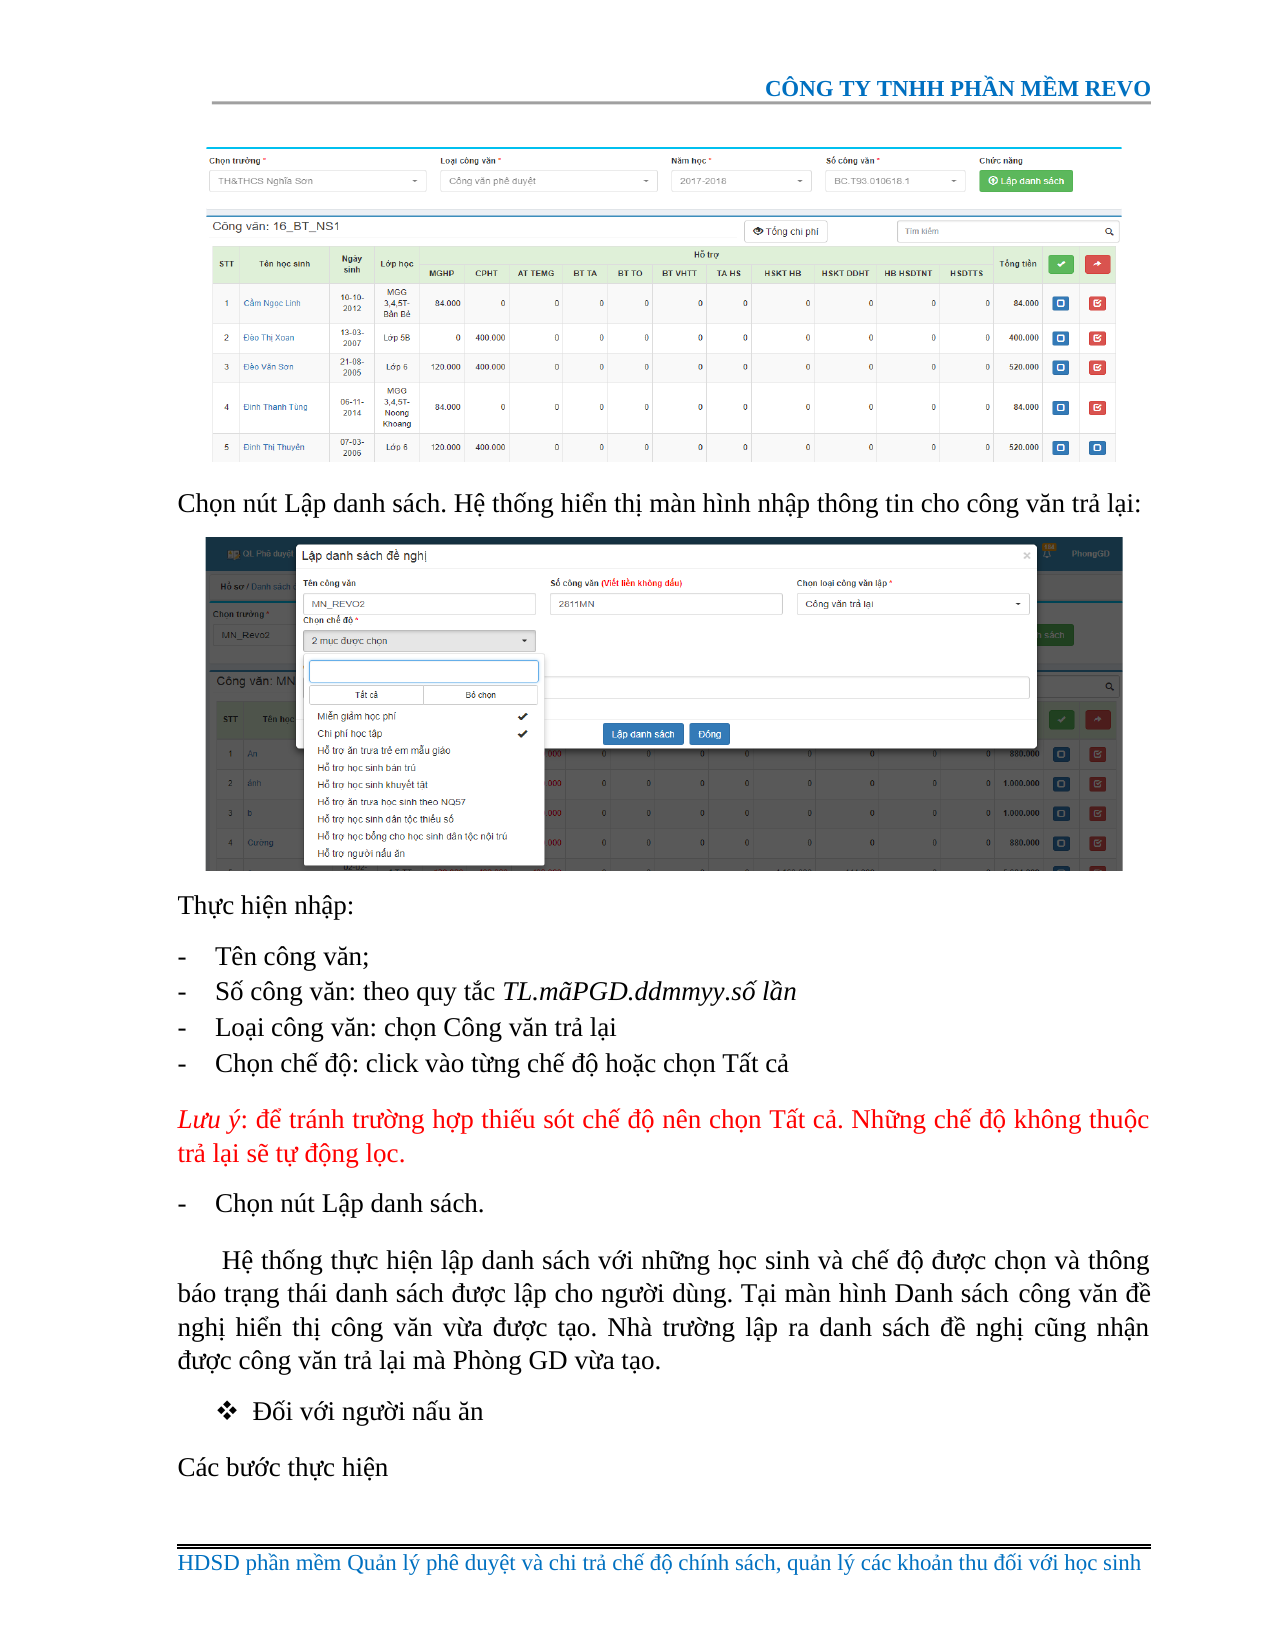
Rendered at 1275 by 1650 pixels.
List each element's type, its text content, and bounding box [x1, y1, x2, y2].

text Các bước thực hiện [177, 1451, 1151, 1482]
list Đối với người nấu ăn [215, 1394, 1151, 1426]
list Chọn chế độ: click vào từng chế độ hoặc chọn Tất cả [177, 1047, 1151, 1078]
list Chọn nút Lập danh sách. [177, 1187, 1151, 1218]
list Loại công văn: chọn Công văn trả lại [177, 1011, 1151, 1042]
text Hệ thống thực hiện lập danh sách với những học sinh và chế độ được chọn và thông báo trạng thái danh sách được lập cho người dùng. Tại màn hình Danh sách công văn đề nghị hiển thị công văn vừa được tạo. Nhà trường lập ra danh sách đề nghị cũng nhận được công văn trả lại mà Phòng GD vừa tạo. [177, 1244, 1151, 1376]
picture [205, 537, 1123, 871]
text Thực hiện nhập: [177, 889, 1151, 921]
text Lưu ý: để tránh trường hợp thiếu sót chế độ nên chọn Tất cả. Những chế độ không thuộc trả lại sẽ tự động lọc. [177, 1103, 1151, 1168]
text Chọn nút Lập danh sách. Hệ thống hiển thị màn hình nhập thông tin cho công văn trả lại: [177, 488, 1151, 519]
list Tên công văn; [177, 940, 1151, 971]
list Số công văn: theo quy tắc TL.mãPGD.ddmmyy.số lần [177, 975, 1151, 1007]
picture [206, 150, 1122, 462]
